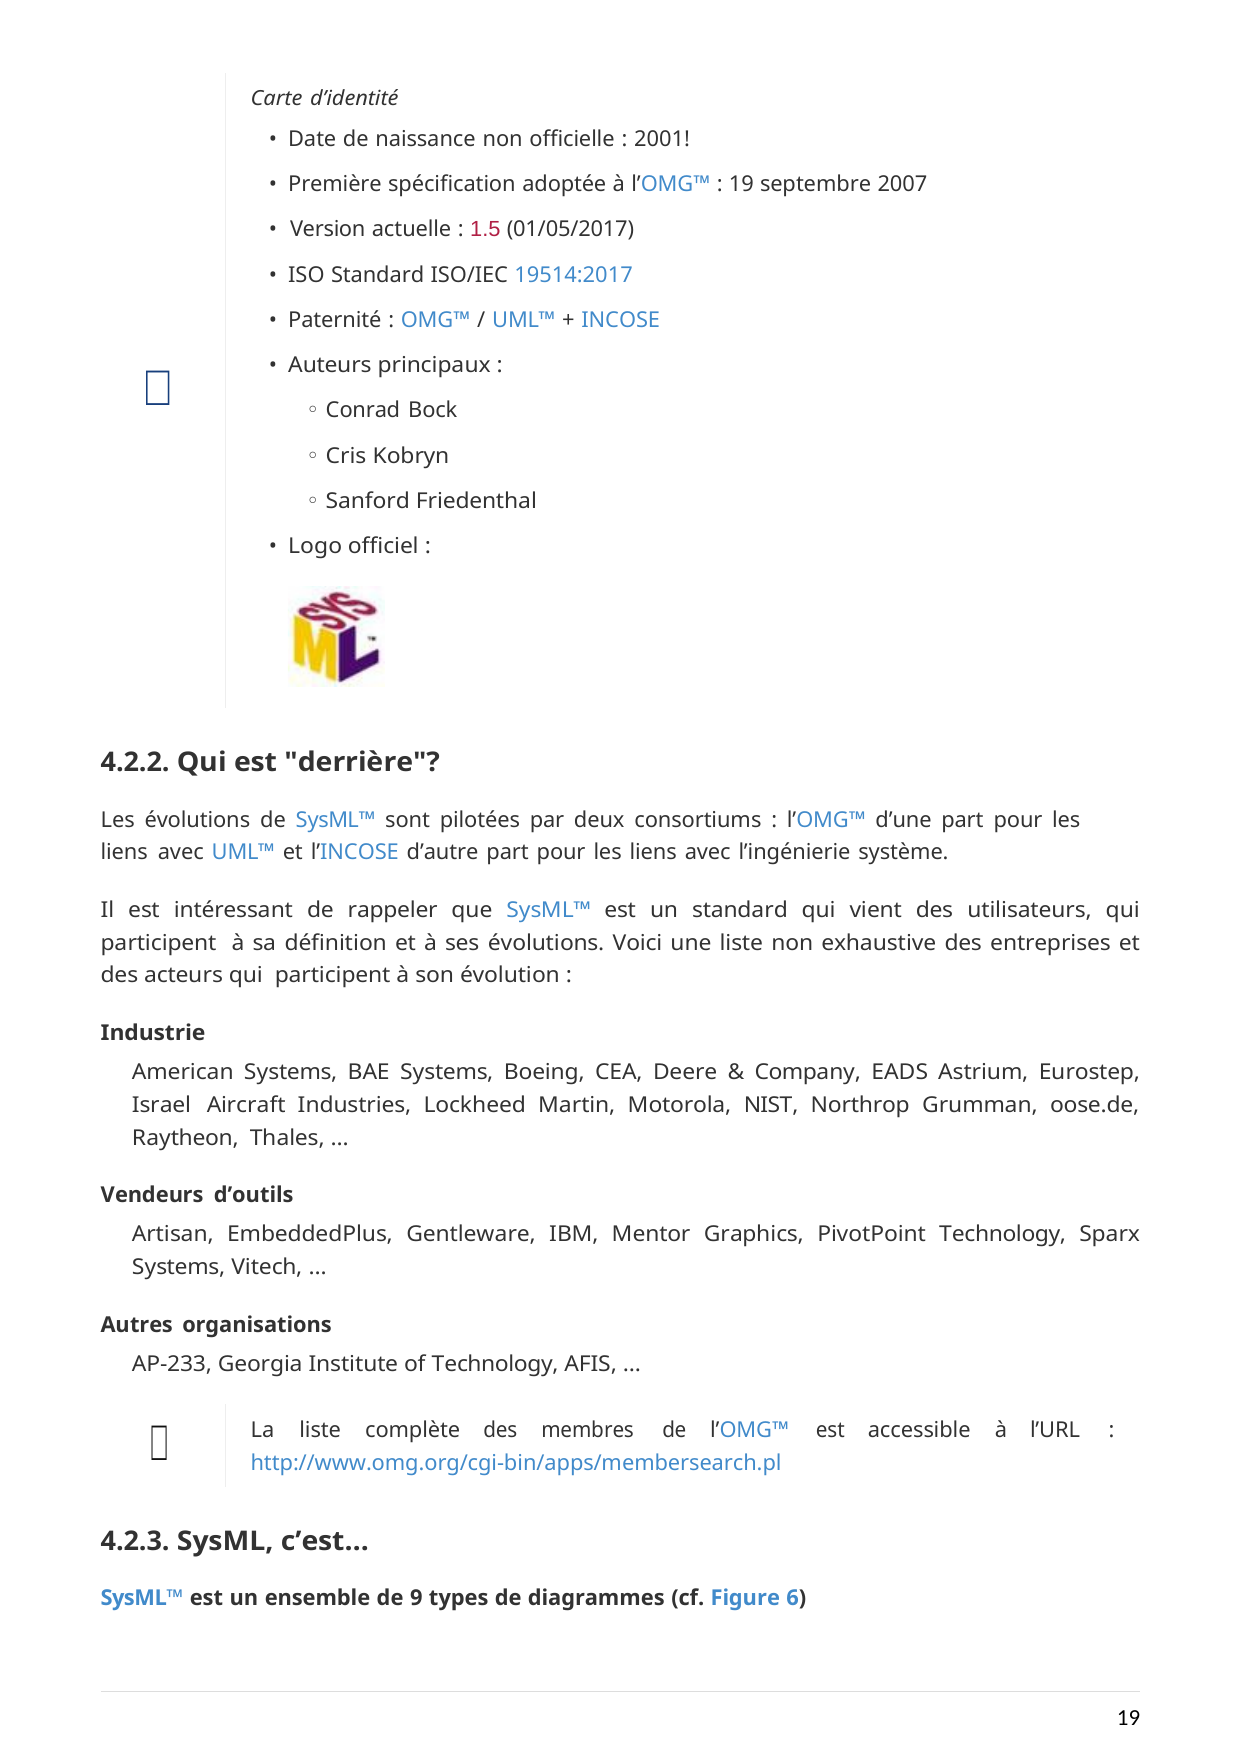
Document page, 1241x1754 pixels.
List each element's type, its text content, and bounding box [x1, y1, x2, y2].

text Carte d’identité [250, 83, 1151, 111]
text • Version actuelle : 1.5 (01/05/2017) [268, 213, 1151, 243]
subtitle SysML™ est un ensemble de 9 types de diagrammes (cf. Figure 6) [100, 1582, 1151, 1612]
list Paternité : OMG™ / UML™ + INCOSE [268, 304, 1151, 334]
list ISO Standard ISO/IEC 19514:2017 [268, 258, 1151, 288]
subtitle SysML, c’est… [100, 1521, 1151, 1558]
text Artisan, EmbeddedPlus, Gentleware, IBM, Mentor Graphics, PivotPoint Technology, Sparx Systems, Vitech, … [132, 1218, 1140, 1281]
text American Systems, BAE Systems, Boeing, CEA, Deere & Company, EADS Astrium, Eurostep, Israel Aircraft Industries, Lockheed Martin, Motorola, NIST, Northrop Grumman, oose.de, Raytheon, Thales, … [132, 1056, 1140, 1151]
list Cris Kobryn [306, 440, 1151, 469]
text La liste complète des membres de l’OMG™ est accessible à l’URL : http://www.omg.org/cgi-bin/apps/membersearch.pl [250, 1414, 1115, 1477]
text Il est intéressant de rappeler que SysML™ est un standard qui vient des utilisateurs, qui participent à sa définition et à ses évolutions. Voici une liste non exhaustive des entreprises et des acteurs qui participent à son évolution : [100, 894, 1140, 989]
list Auteurs principaux : [268, 349, 1151, 379]
picture [287, 586, 385, 687]
list Première spécification adoptée à l’OMG™ : 19 septembre 2007 [268, 168, 1151, 198]
text AP-233, Georgia Institute of Technology, AFIS, … [132, 1348, 1151, 1378]
list Logo officiel : [268, 530, 1151, 560]
subtitle Qui est "derrière"? [100, 743, 1151, 779]
text Les évolutions de SysML™ sont pilotées par deux consortiums : l’OMG™ d’une part pour les liens avec UML™ et l’INCOSE d’autre part pour les liens avec l’ingénierie système. [100, 803, 1135, 866]
list Sanford Friedenthal [306, 485, 1151, 515]
subtitle Vendeurs d’outils [100, 1179, 1151, 1209]
list Date de naissance non officielle : 2001! [268, 123, 1151, 152]
list Conrad Bock [306, 394, 1151, 424]
subtitle Autres organisations [100, 1309, 1151, 1338]
subtitle Industrie [100, 1017, 1151, 1047]
